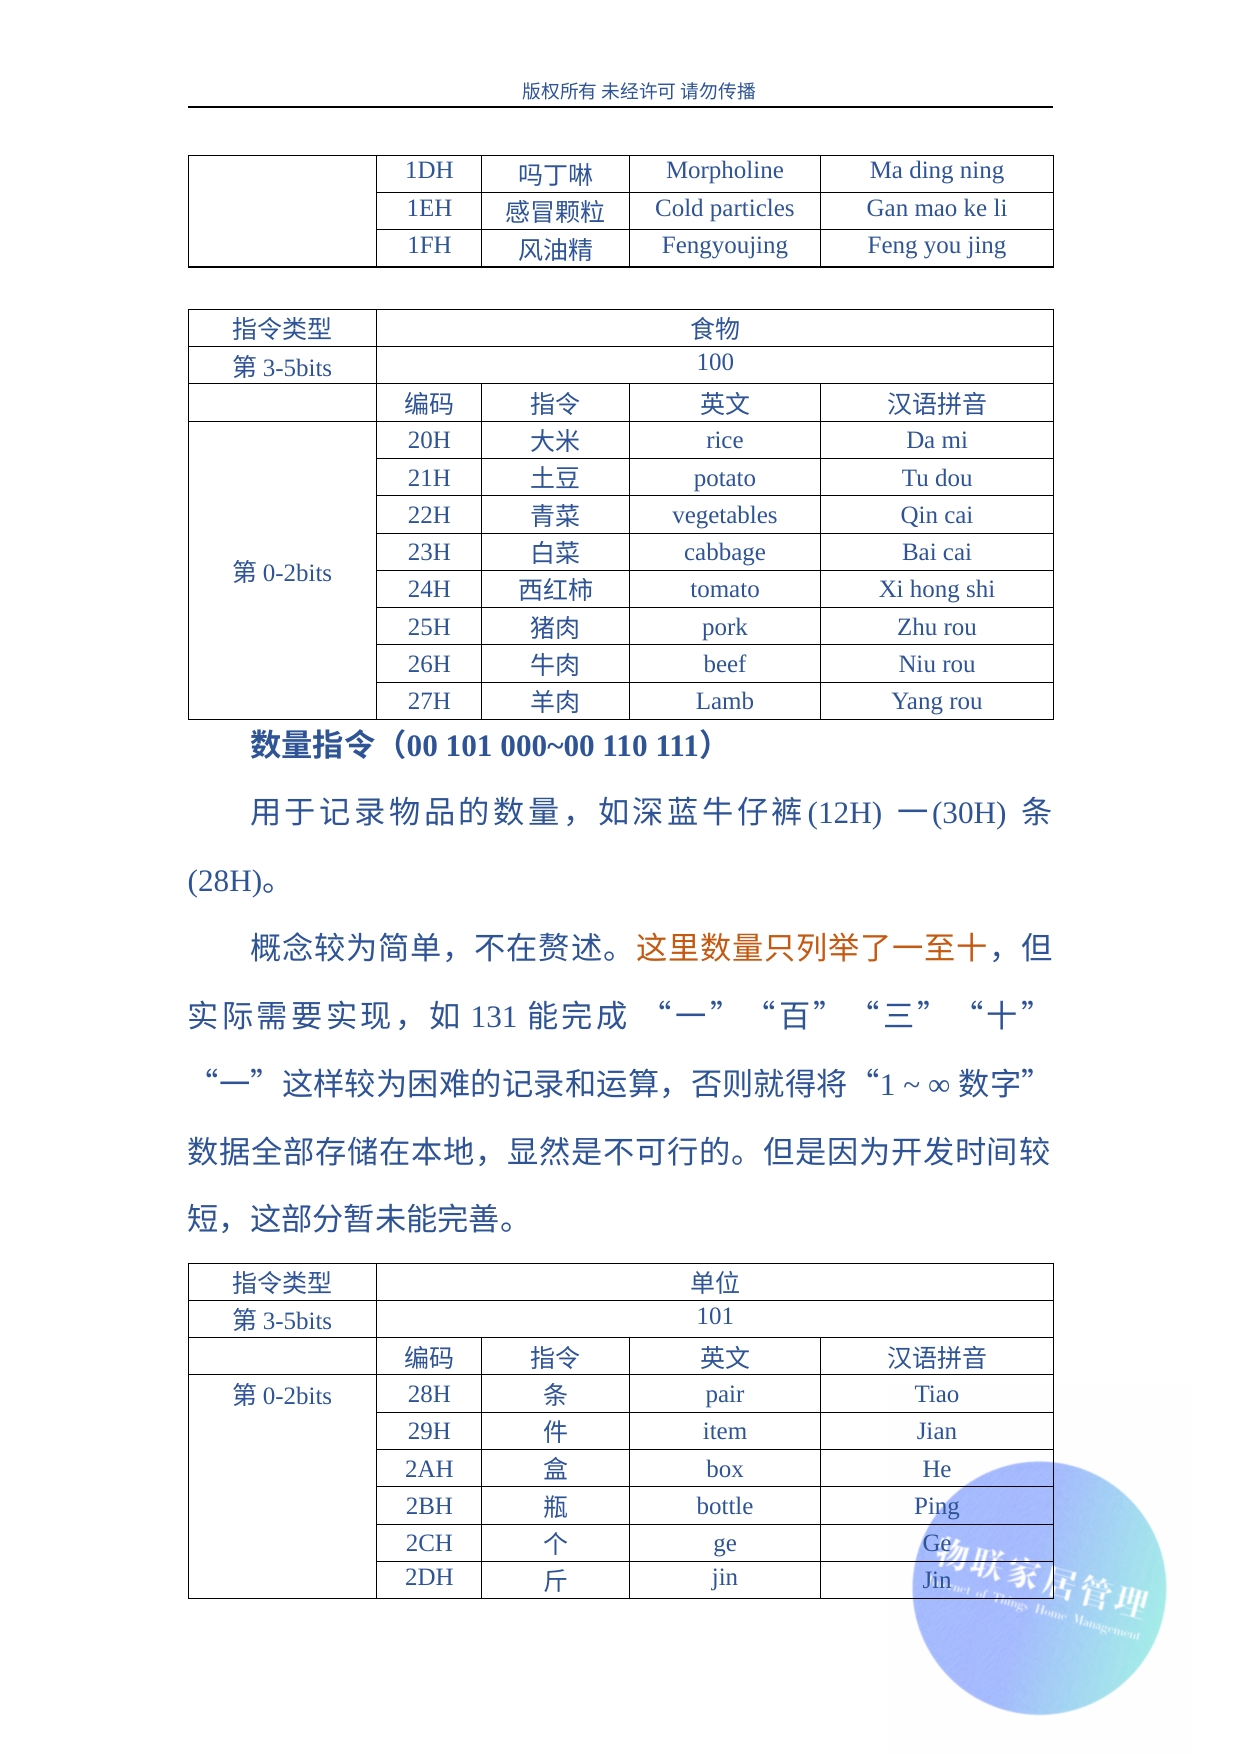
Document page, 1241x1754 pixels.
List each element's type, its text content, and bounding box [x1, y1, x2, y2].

table_cell 26H [377, 645, 481, 682]
table_cell Ping [821, 1487, 1053, 1523]
table_cell Morpholine [630, 156, 820, 192]
table_cell 指令 [482, 384, 629, 421]
table_cell vegetables [630, 496, 820, 532]
table_cell 第3-5bits [189, 1301, 376, 1337]
table_cell 英文 [630, 1338, 820, 1374]
table_cell Tiao [821, 1375, 1053, 1412]
table_cell Fengyoujing [630, 230, 820, 266]
text 数量指令（00 101 000~00 110 111） [187, 720, 1053, 765]
table_cell 汉语拼音 [821, 384, 1053, 421]
table_cell 感冒颗粒 [482, 193, 629, 229]
table_cell 英文 [630, 384, 820, 421]
table_cell jin [630, 1562, 820, 1598]
table_cell box [630, 1450, 820, 1486]
table_cell 白菜 [482, 534, 629, 570]
table_cell 29H [377, 1413, 481, 1449]
table_cell 编码 [377, 1338, 481, 1374]
table_cell Lamb [630, 683, 820, 719]
table_cell Jin [821, 1562, 1053, 1598]
table_cell pair [630, 1375, 820, 1412]
table_cell 1DH [377, 156, 481, 192]
table_cell potato [630, 459, 820, 495]
table_cell Ma ding ning [821, 156, 1053, 192]
table_cell 2BH [377, 1487, 481, 1523]
table_cell 盒 [482, 1450, 629, 1486]
table_cell 2DH [377, 1562, 481, 1598]
table_cell Bai cai [821, 534, 1053, 570]
table_cell Ge [821, 1525, 1053, 1561]
table_cell 大米 [482, 422, 629, 458]
table_cell 23H [377, 534, 481, 570]
table_cell ge [630, 1525, 820, 1561]
table_cell 22H [377, 496, 481, 532]
table_cell tomato [630, 571, 820, 607]
table_cell 吗丁啉 [482, 156, 629, 192]
table_cell pork [630, 608, 820, 644]
table_cell 汉语拼音 [821, 1338, 1053, 1374]
table_cell 羊肉 [482, 683, 629, 719]
table_cell 1FH [377, 230, 481, 266]
table_cell 20H [377, 422, 481, 458]
table_cell Jian [821, 1413, 1053, 1449]
table_cell 西红柿 [482, 571, 629, 607]
table_header 单位 [377, 1264, 1053, 1300]
table_cell Qin cai [821, 496, 1053, 532]
table_cell 2AH [377, 1450, 481, 1486]
table_header 指令类型 [189, 310, 376, 346]
table_header 指令类型 [189, 1264, 376, 1300]
picture [887, 1385, 1192, 1754]
table_cell cabbage [630, 534, 820, 570]
table_cell 斤 [482, 1562, 629, 1598]
table_cell 25H [377, 608, 481, 644]
table_cell Zhu rou [821, 608, 1053, 644]
table_cell 编码 [377, 384, 481, 421]
table_cell 100 [377, 347, 1053, 383]
text 概念较为简单，不在赘述。这里数量只列举了一至十，但实际需要实现，如131能完成 “一”“百”“三”“十”“一”这样较为困难的记录和运算，否则就得将“1 ~ ∞ 数字”数据全部存储在本地，显然是不可行的。但是因为开发时间较短，这部分暂未能完善。 [187, 923, 1053, 1240]
table_cell 条 [482, 1375, 629, 1412]
table_cell Cold particles [630, 193, 820, 229]
table_cell [189, 384, 376, 421]
table_cell 指令 [482, 1338, 629, 1374]
table_cell 牛肉 [482, 645, 629, 682]
table_cell item [630, 1413, 820, 1449]
table_cell Da mi [821, 422, 1053, 458]
table_cell 2CH [377, 1525, 481, 1561]
table_cell 28H [377, 1375, 481, 1412]
table_cell beef [630, 645, 820, 682]
table_cell 24H [377, 571, 481, 607]
table_cell 青菜 [482, 496, 629, 532]
table_cell He [821, 1450, 1053, 1486]
table_cell Gan mao ke li [821, 193, 1053, 229]
table_cell bottle [630, 1487, 820, 1523]
table_cell Xi hong shi [821, 571, 1053, 607]
table_cell 风油精 [482, 230, 629, 266]
table_cell Feng you jing [821, 230, 1053, 266]
table_cell 个 [482, 1525, 629, 1561]
table_cell Tu dou [821, 459, 1053, 495]
table_cell 土豆 [482, 459, 629, 495]
table_cell 第0-2bits [189, 1375, 376, 1598]
table_cell 27H [377, 683, 481, 719]
table_cell 件 [482, 1413, 629, 1449]
table_cell 1EH [377, 193, 481, 229]
table_cell rice [630, 422, 820, 458]
table_cell 瓶 [482, 1487, 629, 1523]
table_cell 第0-2bits [189, 422, 376, 719]
table_cell 第3-5bits [189, 347, 376, 383]
table_cell [189, 1338, 376, 1374]
table_cell 猪肉 [482, 608, 629, 644]
table_cell 21H [377, 459, 481, 495]
table_cell Niu rou [821, 645, 1053, 682]
table_header 食物 [377, 310, 1053, 346]
table_cell Yang rou [821, 683, 1053, 719]
table_cell 101 [377, 1301, 1053, 1337]
text 用于记录物品的数量，如深蓝牛仔裤(12H) 一(30H) 条(28H)。 [187, 788, 1053, 901]
